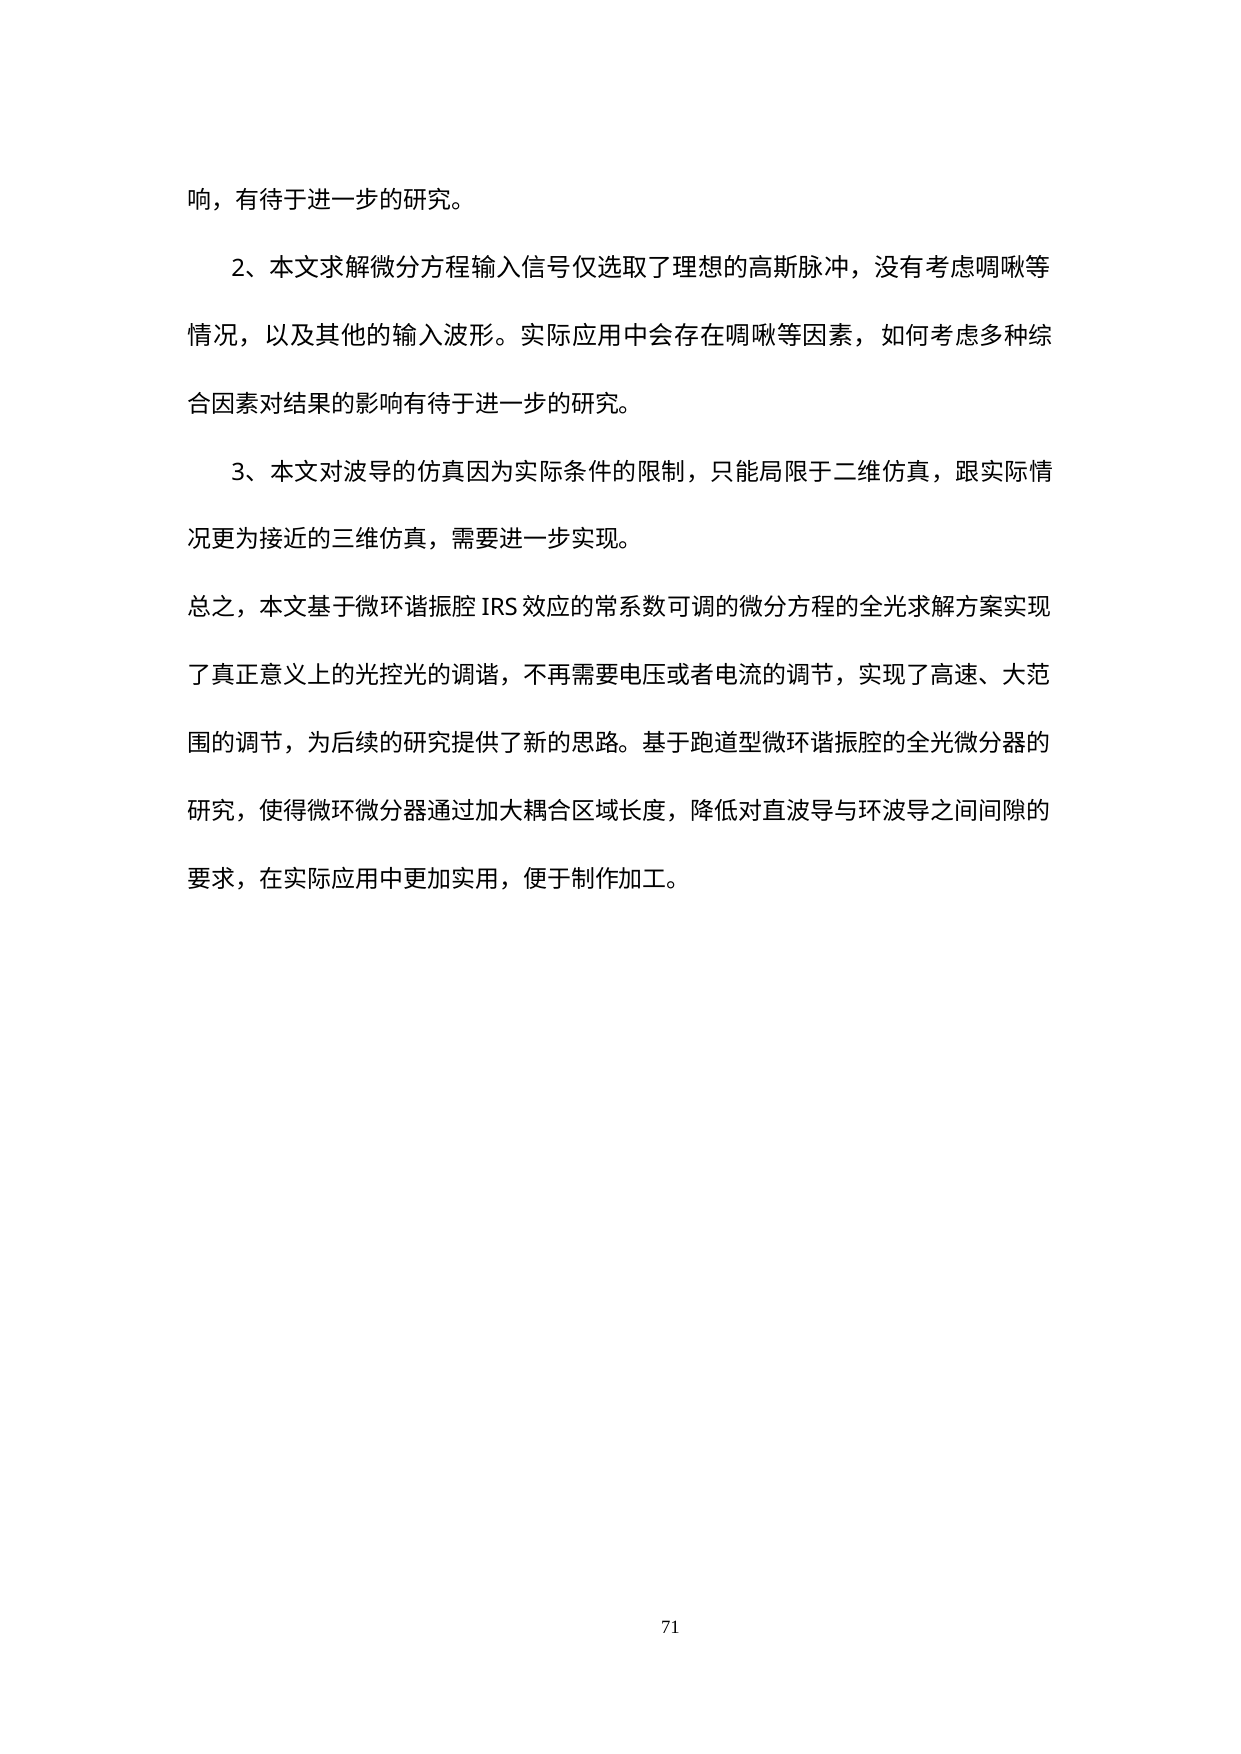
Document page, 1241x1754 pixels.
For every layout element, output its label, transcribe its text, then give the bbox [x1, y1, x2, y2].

text 2、本文求解微分方程输入信号仅选取了理想的高斯脉冲，没有考虑啁啾等情况，以及其他的输入波形。实际应用中会存在啁啾等因素，如何考虑多种综合因素对结果的影响有待于进一步的研究。 [187, 232, 1053, 436]
text 总之，本文基于微环谐振腔IRS效应的常系数可调的微分方程的全光求解方案实现了真正意义上的光控光的调谐，不再需要电压或者电流的调节，实现了高速、大范围的调节，为后续的研究提供了新的思路。基于跑道型微环谐振腔的全光微分器的研究，使得微环微分器通过加大耦合区域长度，降低对直波导与环波导之间间隙的要求，在实际应用中更加实用，便于制作加工。 [187, 571, 1053, 911]
text 3、本文对波导的仿真因为实际条件的限制，只能局限于二维仿真，跟实际情况更为接近的三维仿真，需要进一步实现。 [187, 436, 1053, 571]
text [187, 164, 1053, 232]
